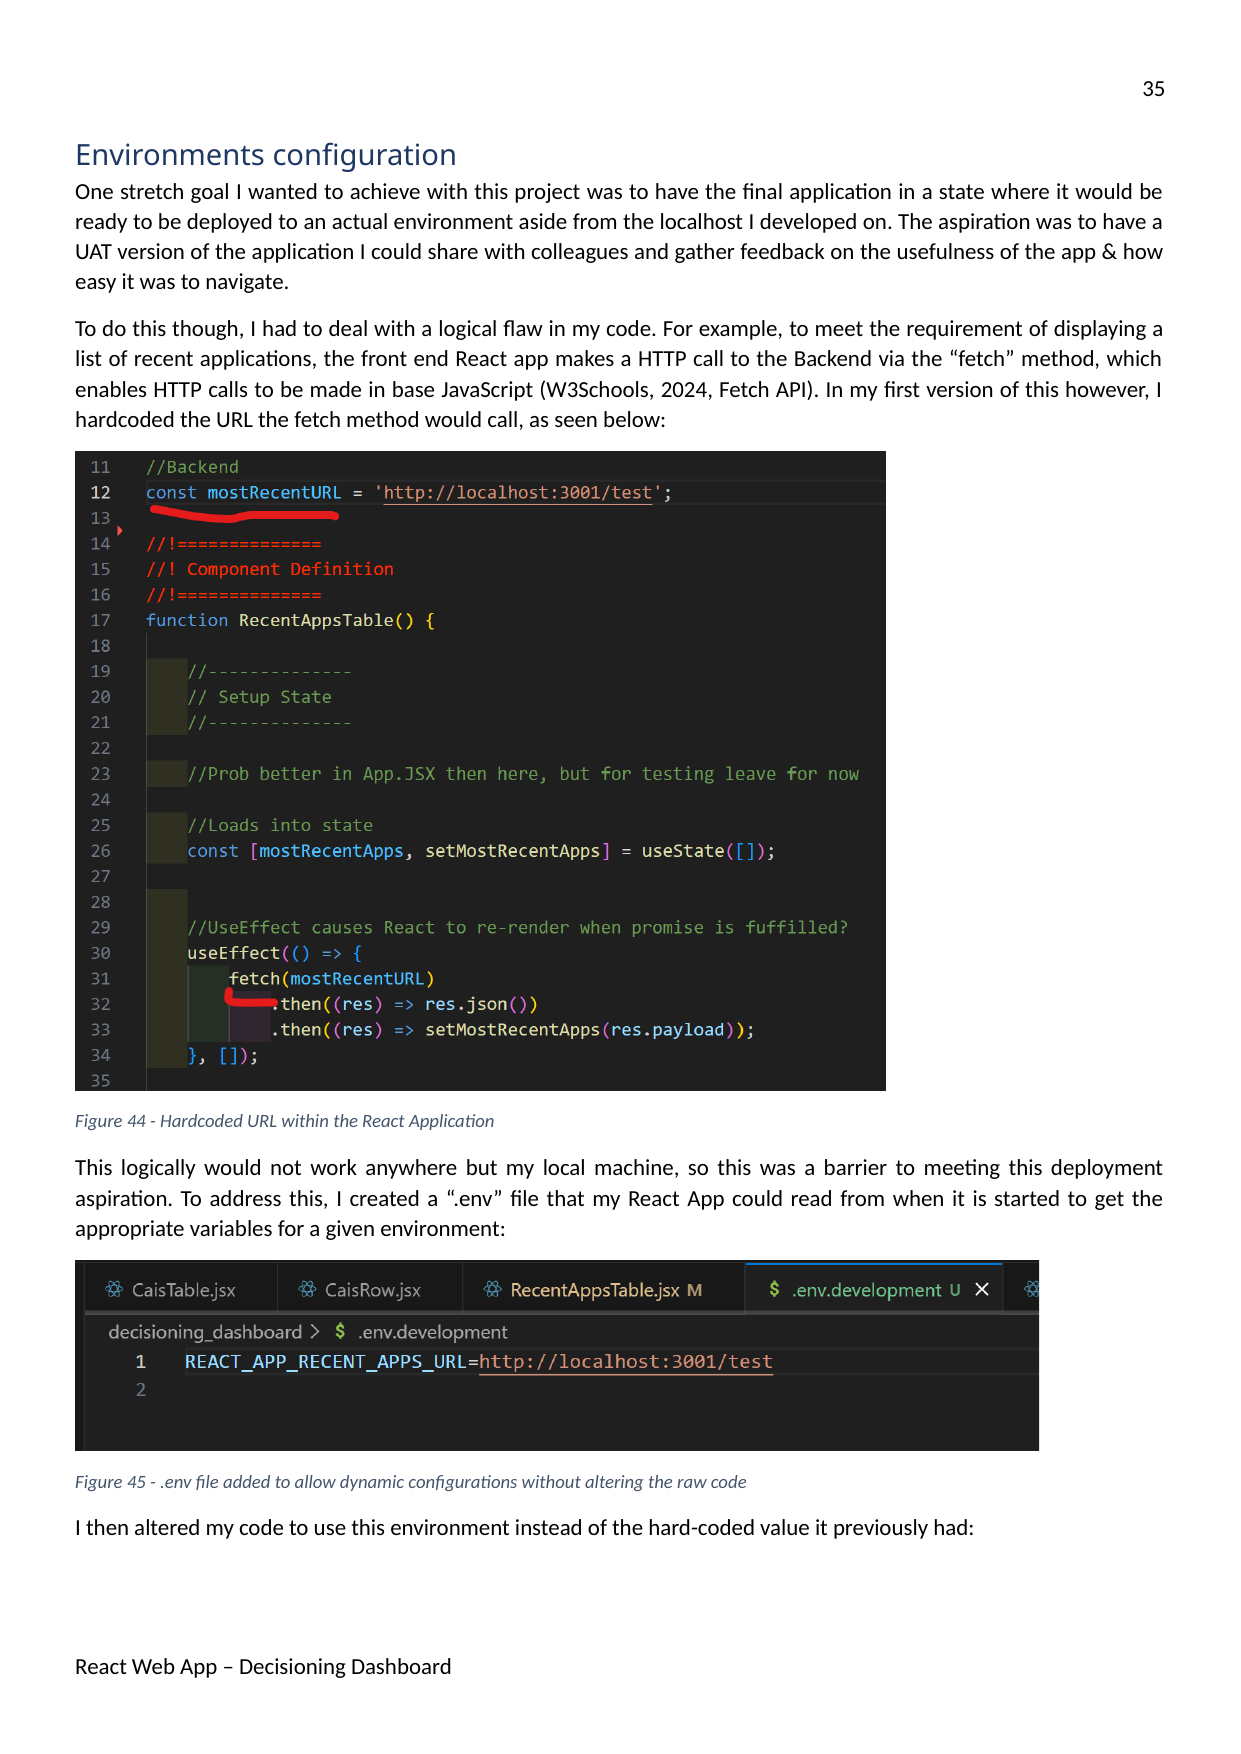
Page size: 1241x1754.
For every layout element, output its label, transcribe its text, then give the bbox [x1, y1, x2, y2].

text Figure 44 - Hardcoded URL within the React Application [75, 1110, 1165, 1133]
text This logically would not work anywhere but my local machine, so this was a barrier to meeting this deployment aspiration. To address this, I created a “.env” file that my React App could read from when it is started to get the appropriate variables for a given environment: [75, 1153, 1165, 1242]
text To do this though, I had to deal with a logical flaw in my code. For example, to meet the requirement of displaying a list of recent applications, the front end React app makes a HTTP call to the Backend via the “fetch” method, which enables HTTP calls to be made in base JavaScript (W3Schools, 2024, Fetch API). In my first version of this however, I hardcoded the URL the fetch method would call, as seen below: [75, 314, 1165, 433]
text I then altered my code to use this environment instead of the hard-coded value it previously had: [75, 1513, 1165, 1542]
picture [75, 1260, 1040, 1451]
text One stretch goal I wanted to achieve with this project was to have the final application in a state where it would be ready to be deployed to an actual environment aside from the localhost I developed on. The aspiration was to have a UAT version of the application I could share with colleagues and gather feedback on the usefulness of the app & how easy it was to navigate. [75, 177, 1165, 295]
picture [75, 451, 886, 1091]
text Figure 45 - .env file added to allow dynamic configurations without altering the raw code [75, 1470, 1165, 1493]
subtitle Environments configuration [75, 134, 1165, 174]
